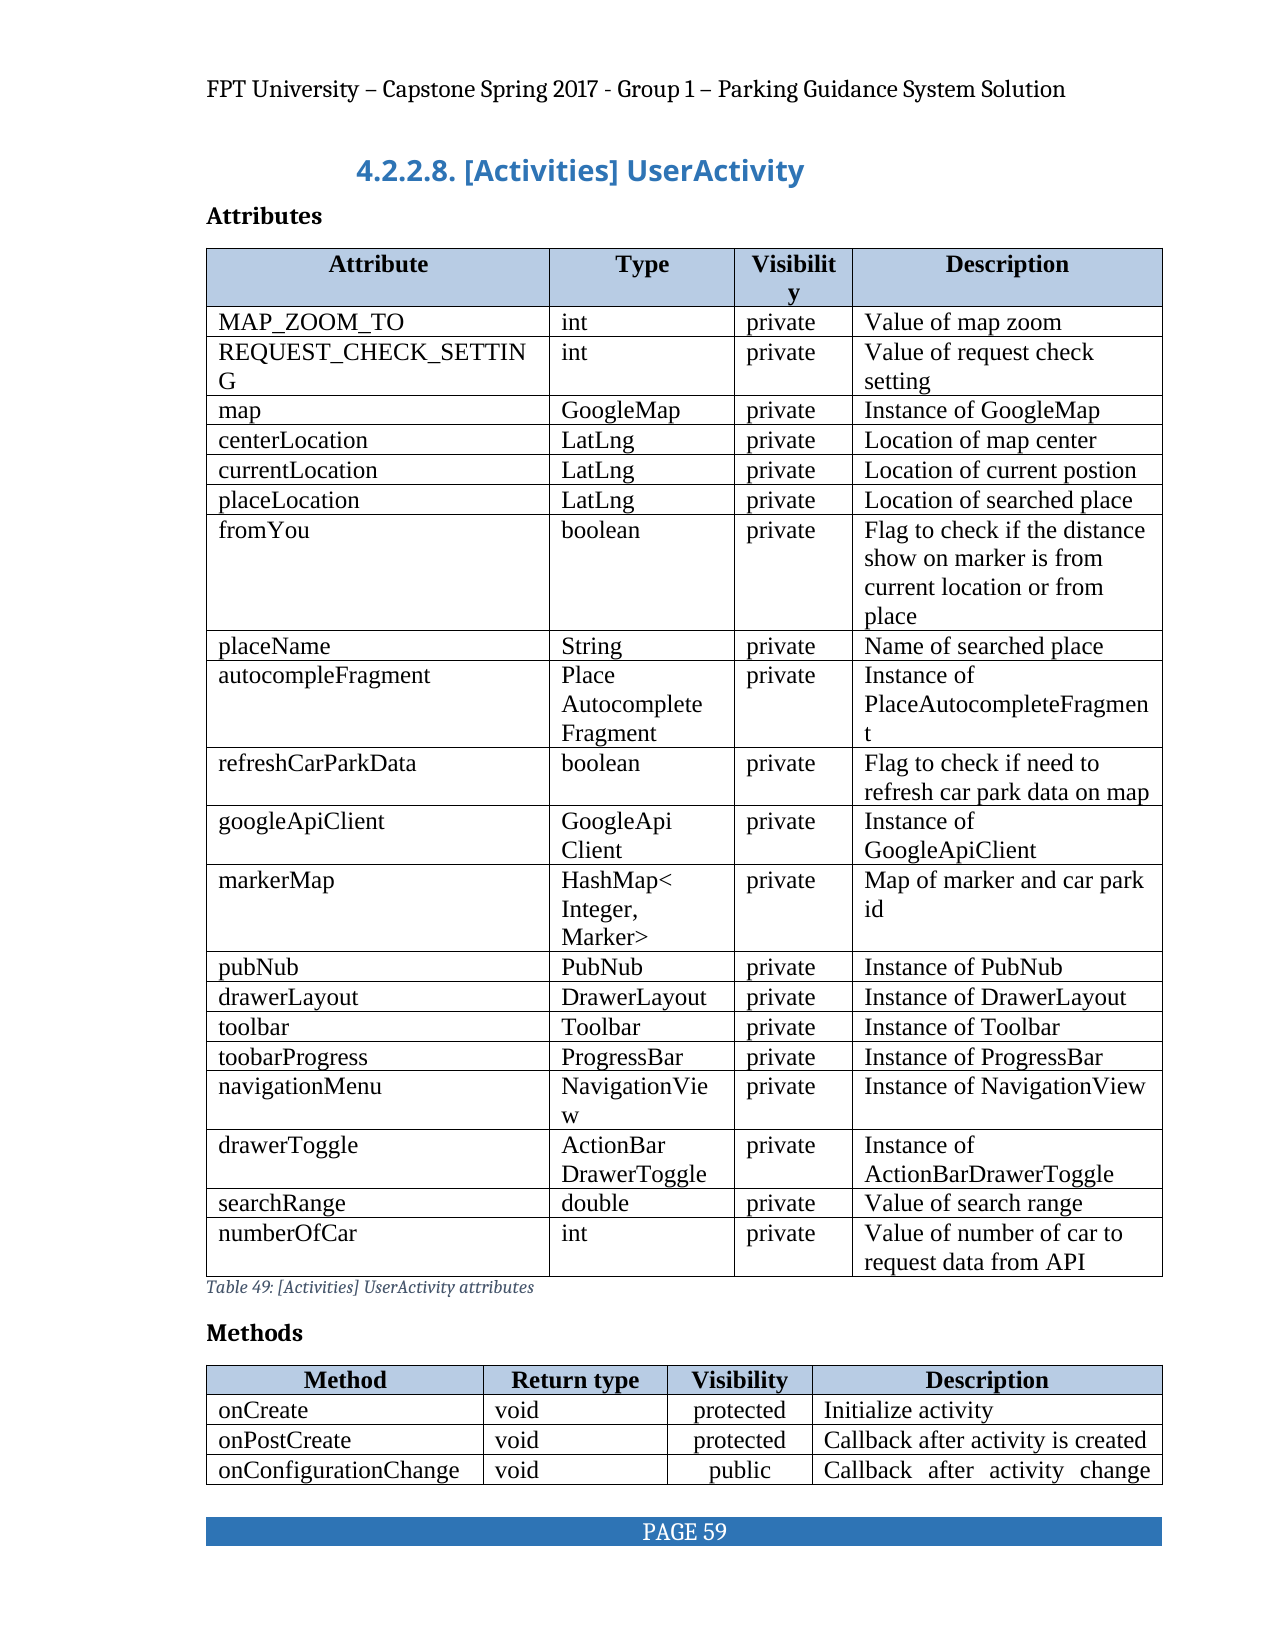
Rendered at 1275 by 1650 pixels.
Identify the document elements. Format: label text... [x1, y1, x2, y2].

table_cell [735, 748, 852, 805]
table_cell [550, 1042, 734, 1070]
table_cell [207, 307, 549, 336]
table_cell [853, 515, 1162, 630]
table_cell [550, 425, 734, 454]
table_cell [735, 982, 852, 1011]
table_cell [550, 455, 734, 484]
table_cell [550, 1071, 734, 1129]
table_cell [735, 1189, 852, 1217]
subtitle [Activities] UserActivity [206, 150, 1162, 190]
text Methods [206, 1319, 1162, 1348]
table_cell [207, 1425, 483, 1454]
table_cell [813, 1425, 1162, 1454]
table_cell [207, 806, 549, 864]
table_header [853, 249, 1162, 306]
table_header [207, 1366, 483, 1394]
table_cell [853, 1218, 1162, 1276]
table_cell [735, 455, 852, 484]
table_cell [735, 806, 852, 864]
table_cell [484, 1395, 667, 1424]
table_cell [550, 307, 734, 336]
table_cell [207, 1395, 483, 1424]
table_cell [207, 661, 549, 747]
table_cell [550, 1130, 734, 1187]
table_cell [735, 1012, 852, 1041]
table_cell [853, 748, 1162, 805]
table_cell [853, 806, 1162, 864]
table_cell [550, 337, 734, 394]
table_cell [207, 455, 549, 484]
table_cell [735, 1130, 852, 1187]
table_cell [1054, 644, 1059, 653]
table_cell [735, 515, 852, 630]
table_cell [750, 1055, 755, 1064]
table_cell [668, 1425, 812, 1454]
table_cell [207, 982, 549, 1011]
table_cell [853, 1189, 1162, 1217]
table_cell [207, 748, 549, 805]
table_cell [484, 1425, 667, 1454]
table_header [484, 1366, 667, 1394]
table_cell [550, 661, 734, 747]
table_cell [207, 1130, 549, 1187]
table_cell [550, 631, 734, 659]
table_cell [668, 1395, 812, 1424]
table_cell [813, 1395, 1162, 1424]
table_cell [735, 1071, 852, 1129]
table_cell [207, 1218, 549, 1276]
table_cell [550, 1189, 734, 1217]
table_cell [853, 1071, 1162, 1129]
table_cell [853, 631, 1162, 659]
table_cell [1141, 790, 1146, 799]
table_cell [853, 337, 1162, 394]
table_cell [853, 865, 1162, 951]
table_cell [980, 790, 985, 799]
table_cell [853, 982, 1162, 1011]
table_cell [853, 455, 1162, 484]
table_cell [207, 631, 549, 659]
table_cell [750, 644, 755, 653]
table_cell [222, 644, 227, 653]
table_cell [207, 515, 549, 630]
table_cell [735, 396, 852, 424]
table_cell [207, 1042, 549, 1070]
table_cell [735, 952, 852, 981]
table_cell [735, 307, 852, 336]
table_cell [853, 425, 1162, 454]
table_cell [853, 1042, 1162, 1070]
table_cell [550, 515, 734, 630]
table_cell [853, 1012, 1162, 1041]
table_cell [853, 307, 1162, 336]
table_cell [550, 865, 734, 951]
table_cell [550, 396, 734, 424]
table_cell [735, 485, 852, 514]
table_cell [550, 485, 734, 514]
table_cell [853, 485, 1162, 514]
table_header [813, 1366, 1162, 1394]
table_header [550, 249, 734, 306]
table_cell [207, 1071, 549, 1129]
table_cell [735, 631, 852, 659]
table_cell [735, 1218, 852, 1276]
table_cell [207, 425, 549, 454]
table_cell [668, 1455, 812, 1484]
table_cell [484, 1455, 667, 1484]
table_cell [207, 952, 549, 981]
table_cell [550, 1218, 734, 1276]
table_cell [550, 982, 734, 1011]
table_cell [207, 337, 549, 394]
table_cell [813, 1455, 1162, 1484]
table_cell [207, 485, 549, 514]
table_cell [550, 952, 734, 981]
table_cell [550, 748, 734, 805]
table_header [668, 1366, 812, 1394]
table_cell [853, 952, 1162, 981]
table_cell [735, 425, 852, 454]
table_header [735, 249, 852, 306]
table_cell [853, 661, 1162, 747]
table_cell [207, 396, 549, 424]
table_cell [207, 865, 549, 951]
text Attributes [206, 202, 1162, 231]
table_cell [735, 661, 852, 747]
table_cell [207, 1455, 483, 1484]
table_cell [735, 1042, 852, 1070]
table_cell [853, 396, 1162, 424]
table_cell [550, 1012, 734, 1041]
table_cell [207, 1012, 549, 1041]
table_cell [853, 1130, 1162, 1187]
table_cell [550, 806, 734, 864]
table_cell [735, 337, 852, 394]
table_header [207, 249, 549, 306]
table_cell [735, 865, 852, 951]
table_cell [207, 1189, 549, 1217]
